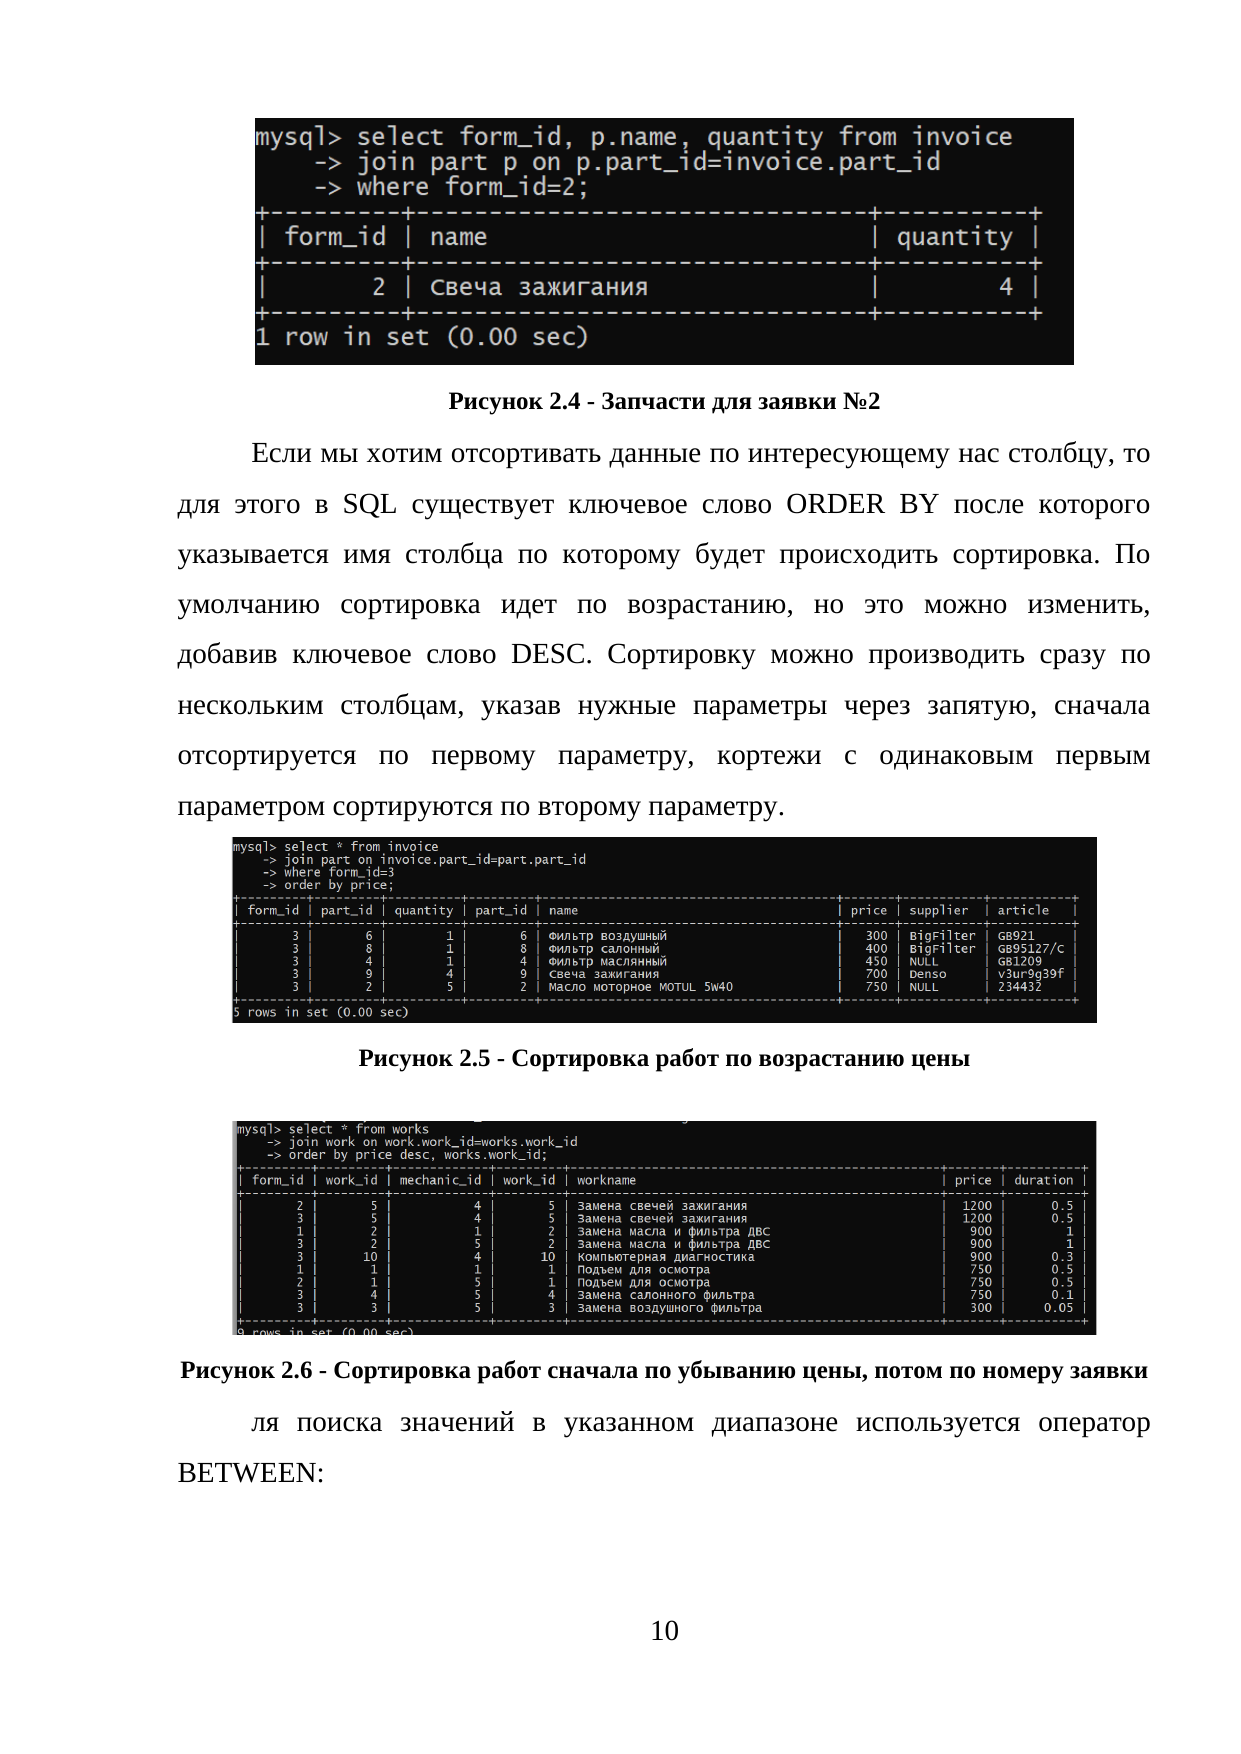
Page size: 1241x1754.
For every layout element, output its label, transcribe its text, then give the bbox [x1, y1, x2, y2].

text Рисунок 2.5 - Сортировка работ по возрастанию цены [177, 1043, 1152, 1072]
text Если мы хотим отсортивать данные по интересующему нас столбцу, то для этого в SQL существует ключевое слово ORDER BY после которого указывается имя столбца по которому будет происходить сортировка. По умолчанию сортировка идет по возрастанию, но это можно изменить, добавив ключевое слово DESC. Сортировку можно производить сразу по нескольким столбцам, указав нужные параметры через запятую, сначала отсортируется по первому параметру, кортежи с одинаковым первым параметром сортируются по второму параметру. [177, 435, 1152, 821]
text ля поиска значений в указанном диапазоне используется оператор BETWEEN: [177, 1404, 1152, 1488]
picture [255, 118, 1074, 365]
text Рисунок 2.6 - Сортировка работ сначала по убыванию цены, потом по номеру заявки [177, 1355, 1152, 1384]
picture [232, 1121, 1097, 1335]
picture [231, 837, 1097, 1023]
text Рисунок 2.4 - Запчасти для заявки №2 [177, 386, 1152, 414]
